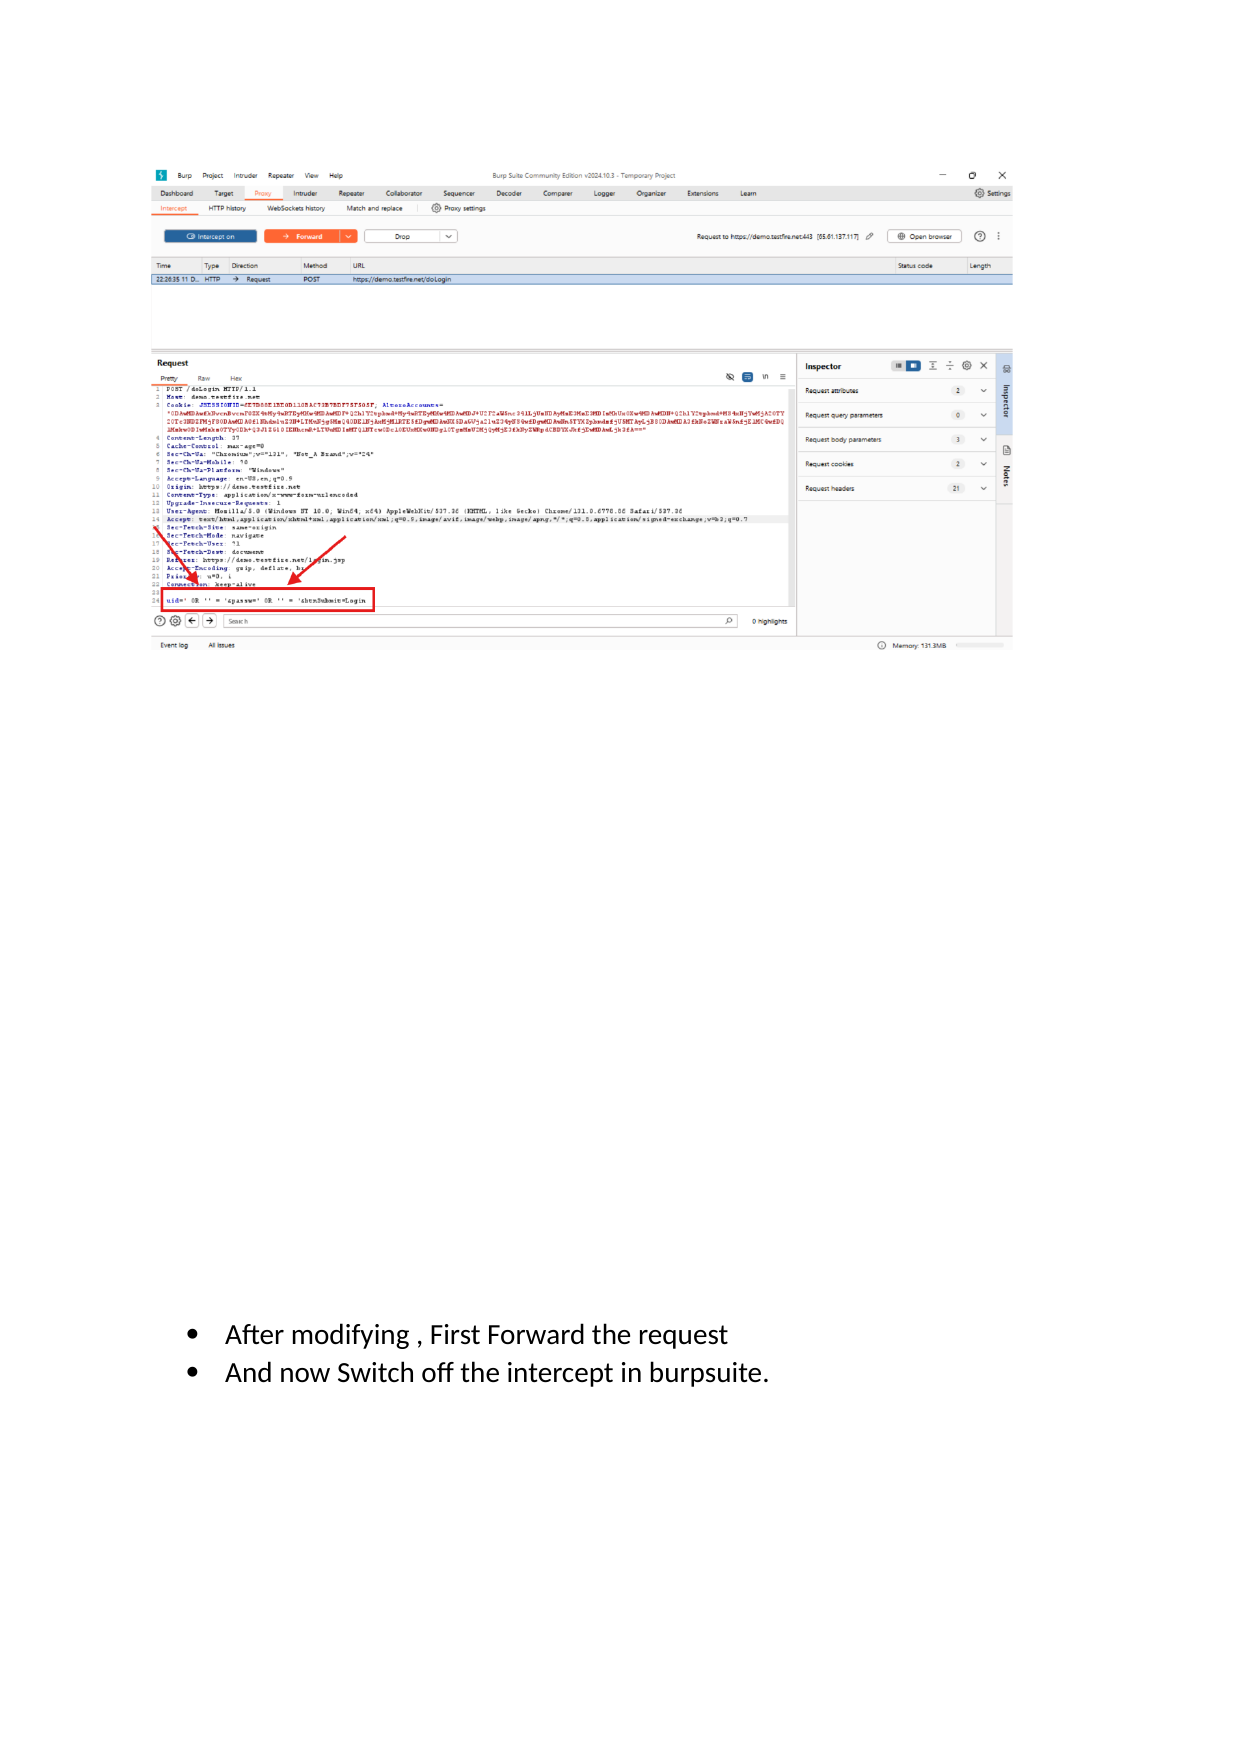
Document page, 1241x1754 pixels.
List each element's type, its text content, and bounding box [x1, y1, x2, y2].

list And now Switch off the intercept in burpsuite. [187, 1354, 1090, 1390]
list After modifying , First Forward the request [187, 1316, 1090, 1352]
picture [150, 167, 1012, 649]
